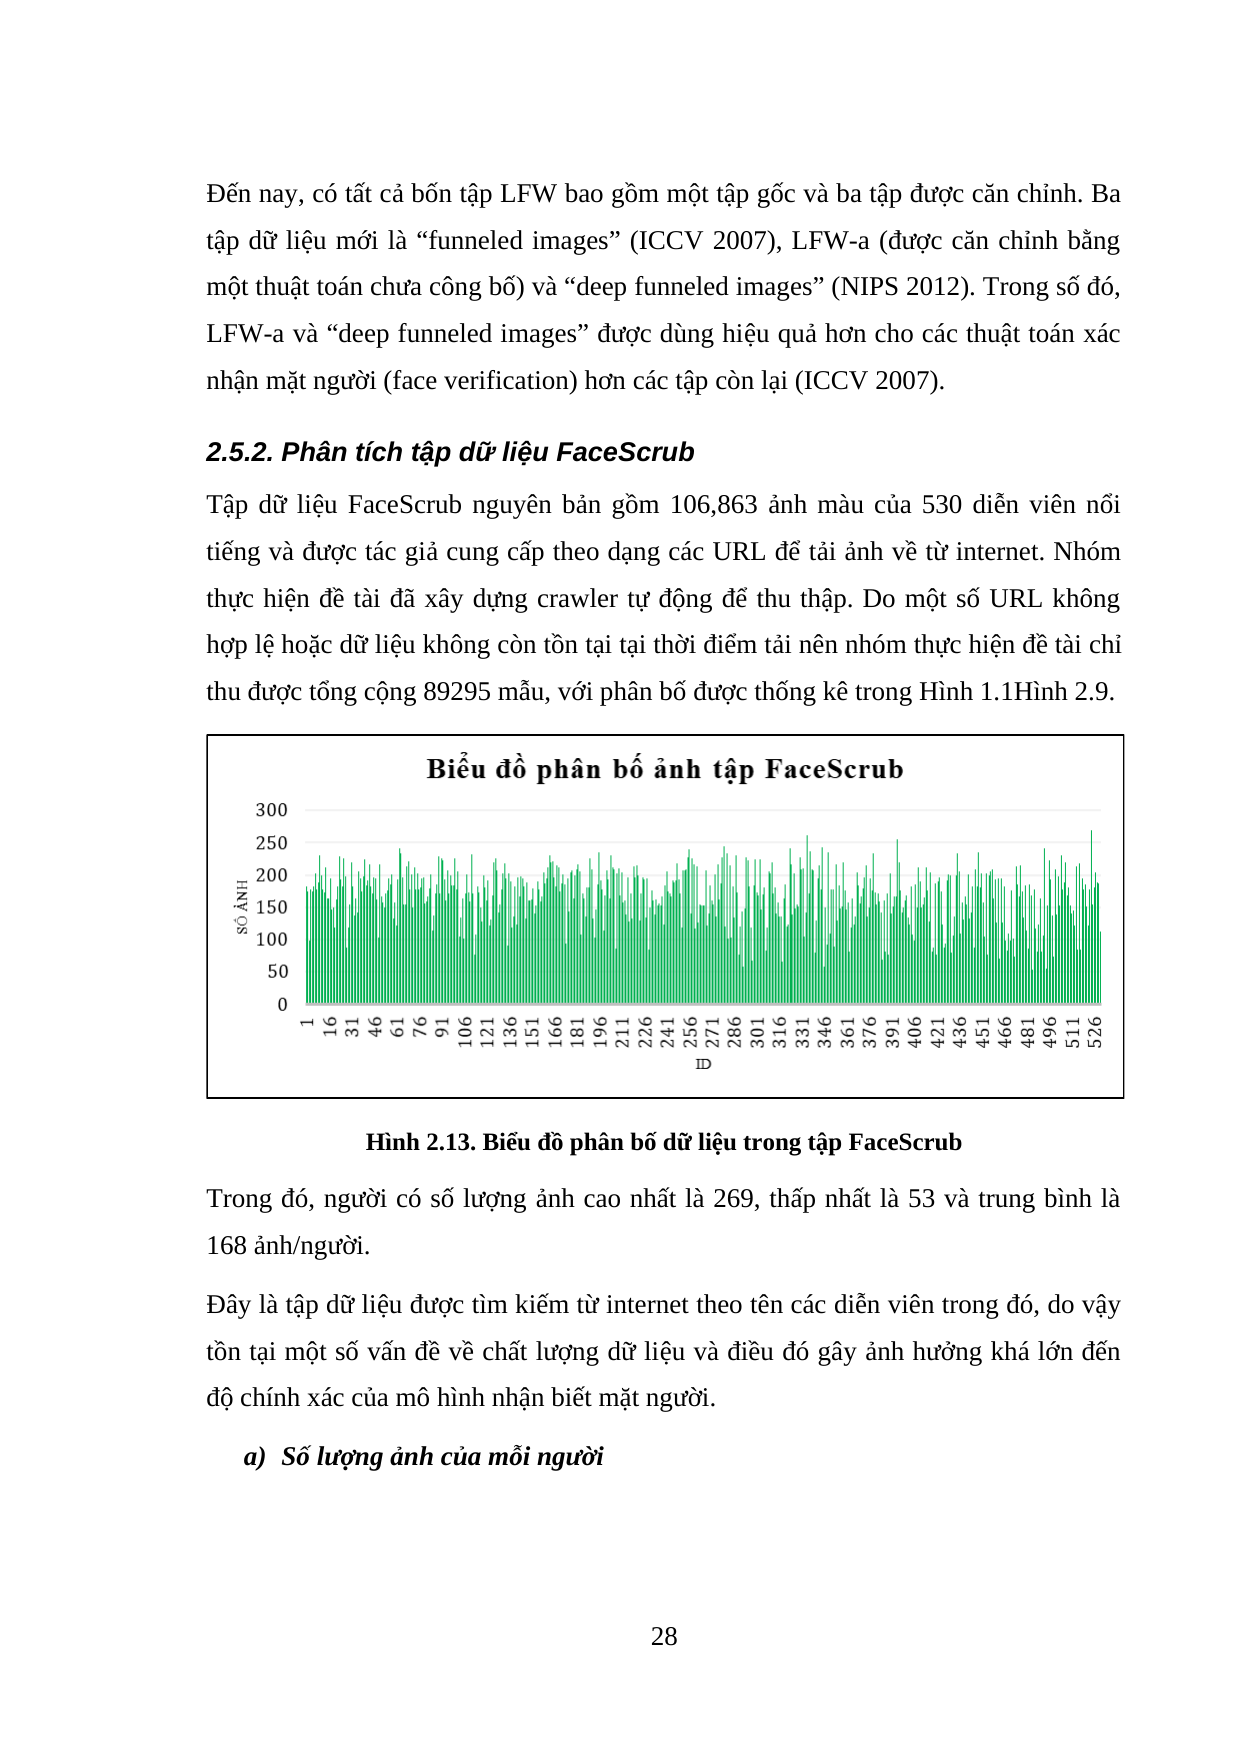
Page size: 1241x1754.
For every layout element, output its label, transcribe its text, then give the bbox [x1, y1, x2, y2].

text Tập dữ liệu FaceScrub nguyên bản gồm 106,863 ảnh màu của 530 diễn viên nổi tiếng và được tác giả cung cấp theo dạng các URL để tải ảnh về từ internet. Nhóm thực hiện đề tài đã xây dựng crawler tự động để thu thập. Do một số URL không hợp lệ hoặc dữ liệu không còn tồn tại tại thời điểm tải nên nhóm thực hiện đề tài chỉ thu được tổng cộng 89295 mẫu, với phân bố được thống kê trong Hình 1.1Hình 2.9. [206, 489, 1122, 706]
text Đây là tập dữ liệu được tìm kiếm từ internet theo tên các diễn viên trong đó, do vậy tồn tại một số vấn đề về chất lượng dữ liệu và điều đó gây ảnh hưởng khá lớn đến độ chính xác của mô hình nhận biết mặt người. [206, 1288, 1122, 1412]
list Số lượng ảnh của mỗi người [244, 1441, 1122, 1472]
text Đến nay, có tất cả bốn tập LFW bao gồm một tập gốc và ba tập được căn chỉnh. Ba tập dữ liệu mới là “funneled images” (ICCV 2007), LFW-a (được căn chỉnh bằng một thuật toán chưa công bố) và “deep funneled images” (NIPS 2012). Trong số đó, LFW-a và “deep funneled images” được dùng hiệu quả hơn cho các thuật toán xác nhận mặt người (face verification) hơn các tập còn lại (ICCV 2007). [206, 177, 1122, 395]
picture [206, 734, 1125, 1099]
subtitle Phân tích tập dữ liệu FaceScrub [206, 436, 1122, 467]
text Trong đó, người có số lượng ảnh cao nhất là 269, thấp nhất là 53 và trung bình là 168 ảnh/người. [206, 1182, 1122, 1260]
